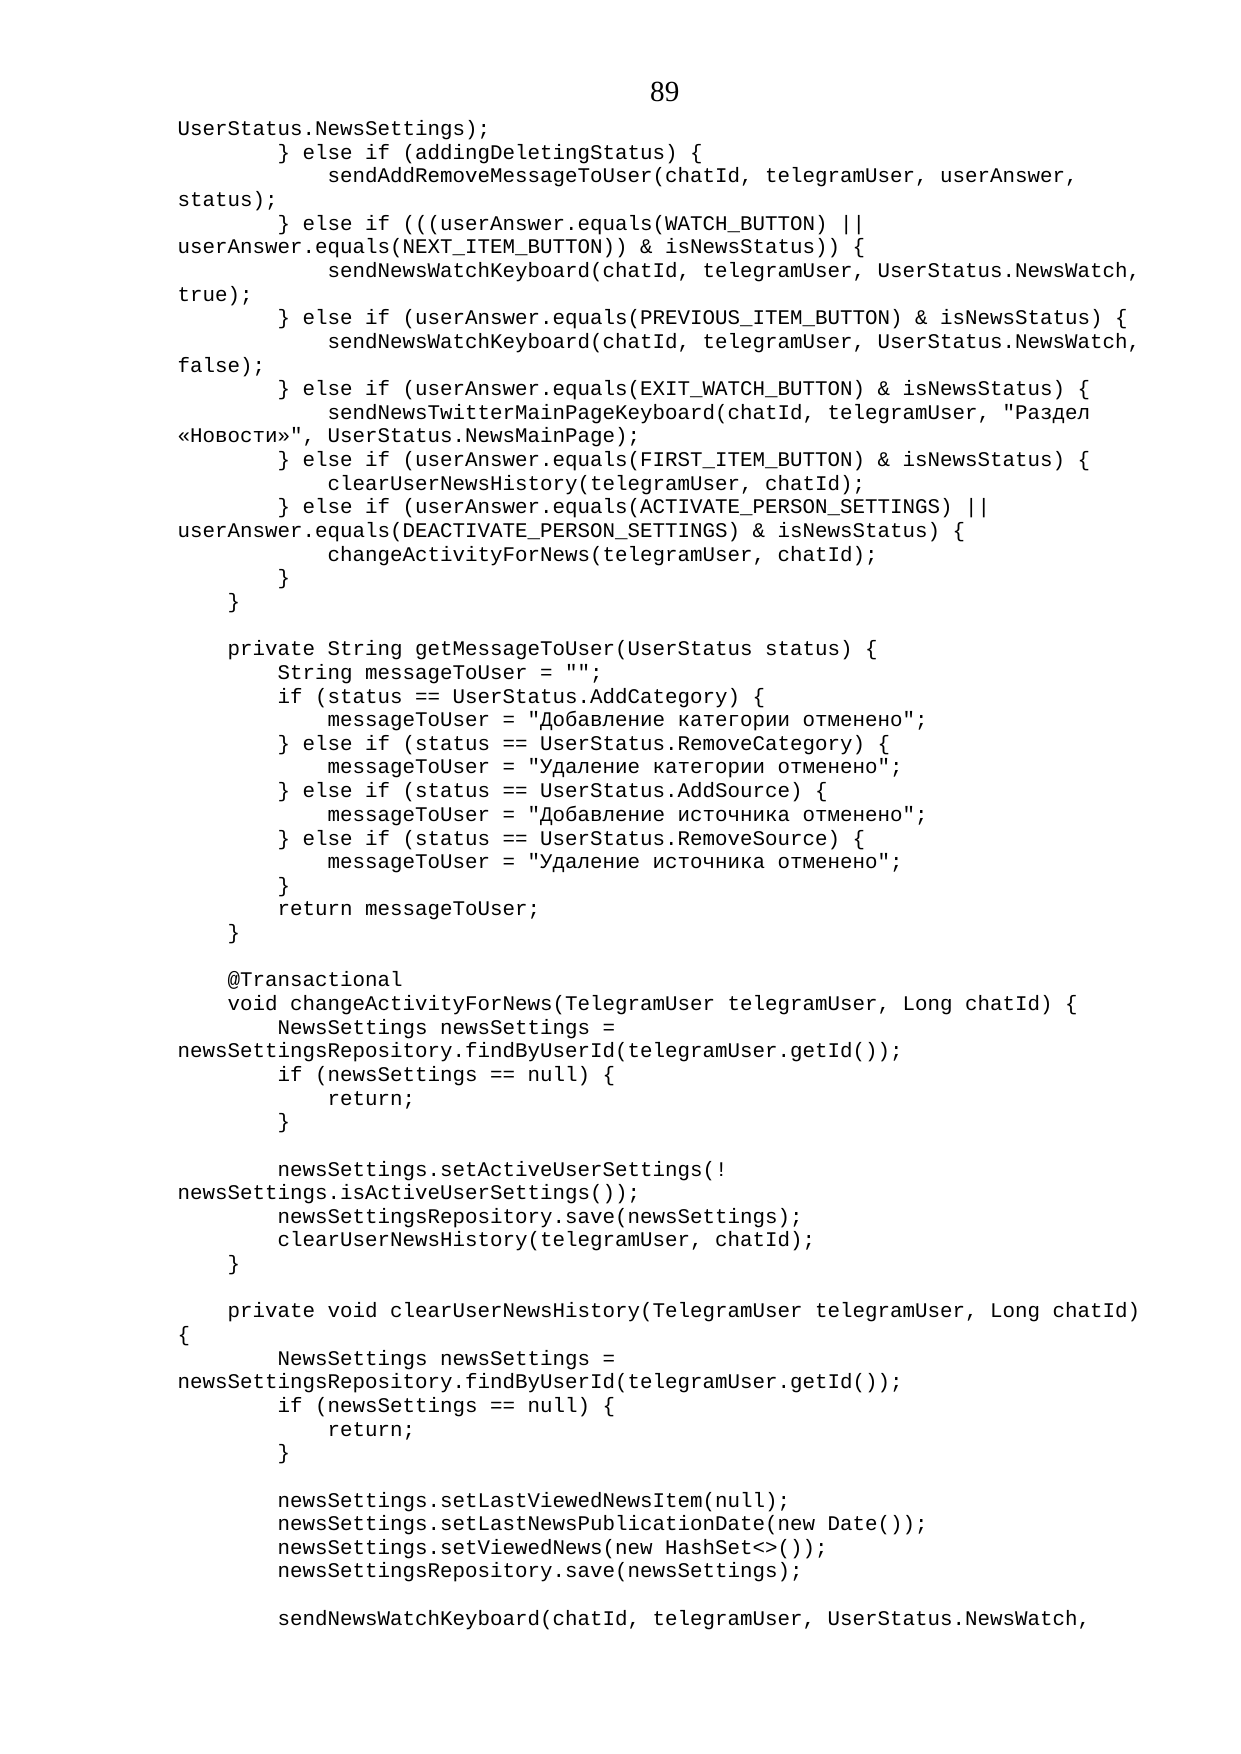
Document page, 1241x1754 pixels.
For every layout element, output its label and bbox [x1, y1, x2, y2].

text [177, 118, 1152, 1631]
